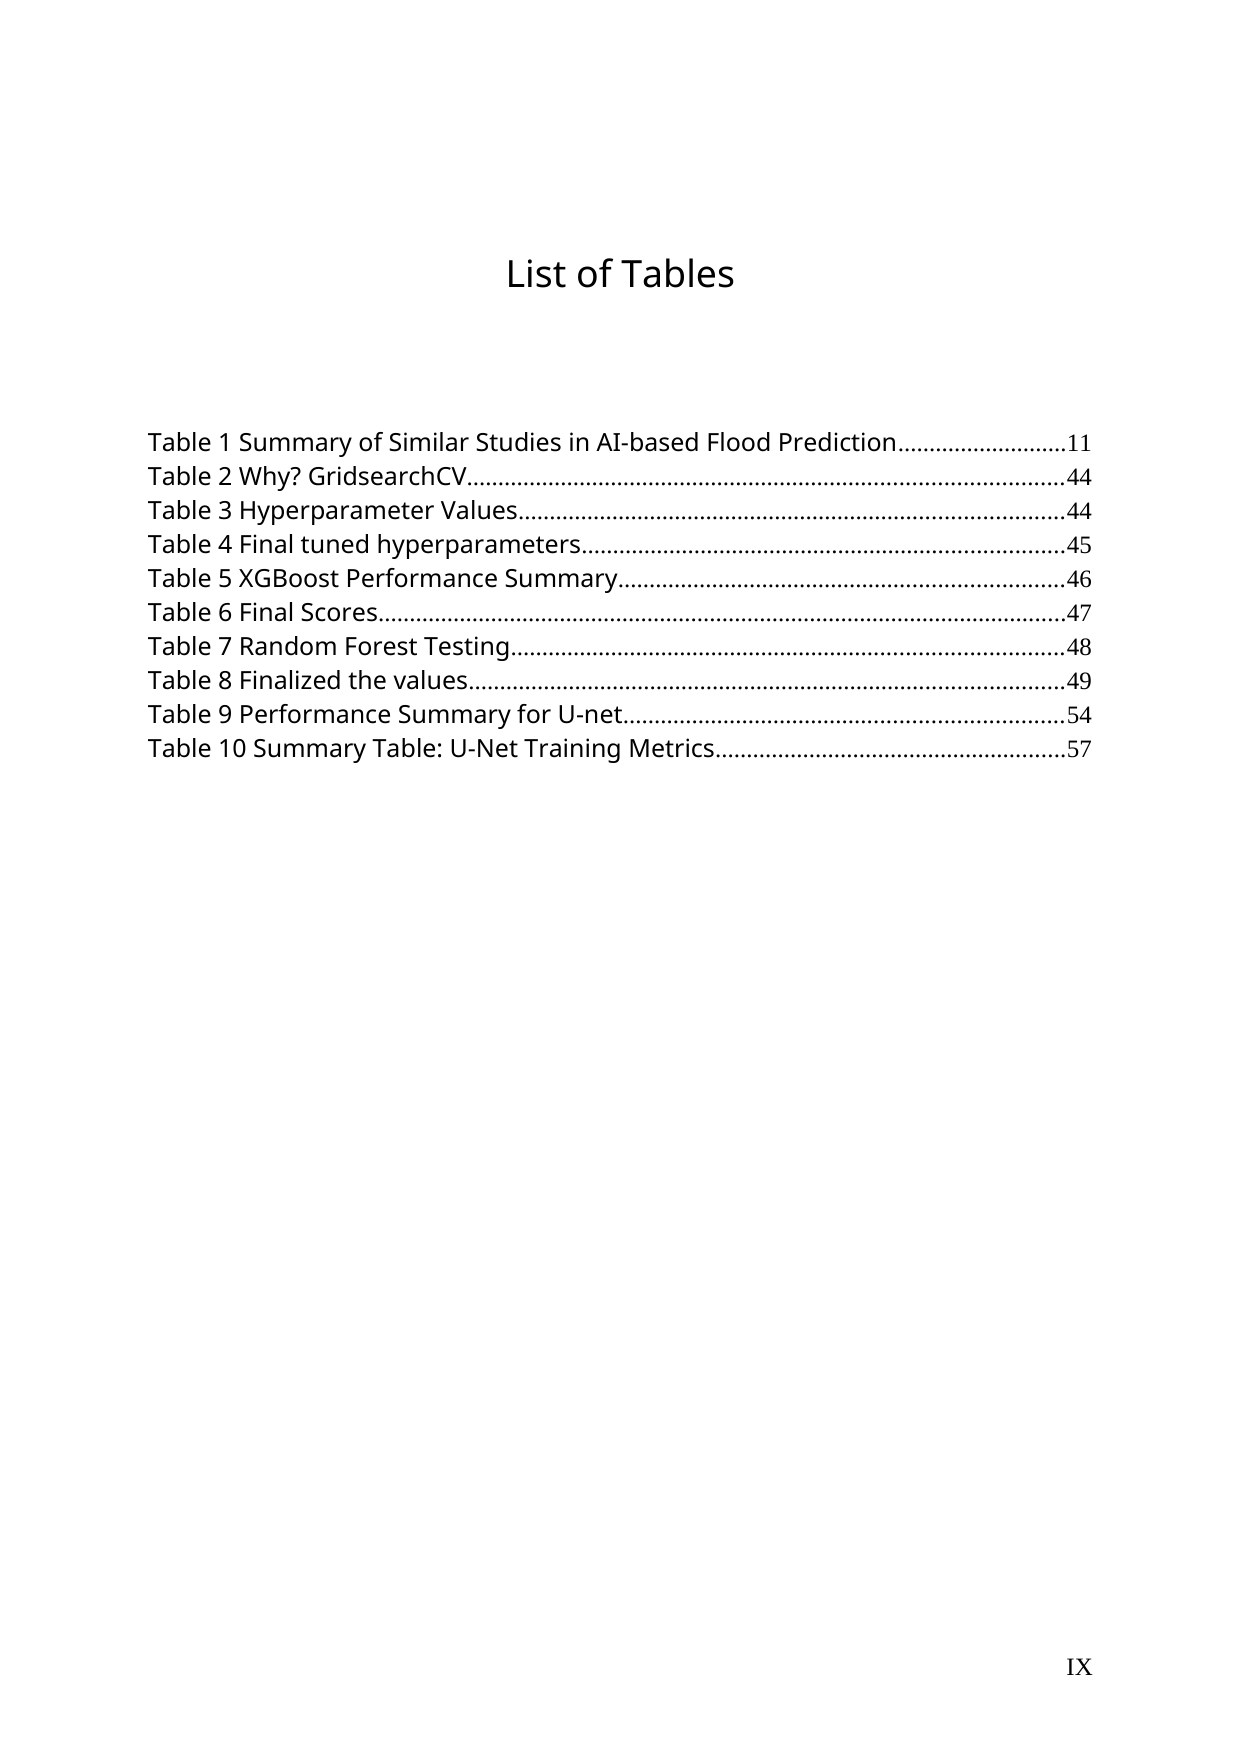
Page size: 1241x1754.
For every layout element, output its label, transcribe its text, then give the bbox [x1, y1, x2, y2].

text List of Tables [148, 248, 1092, 299]
